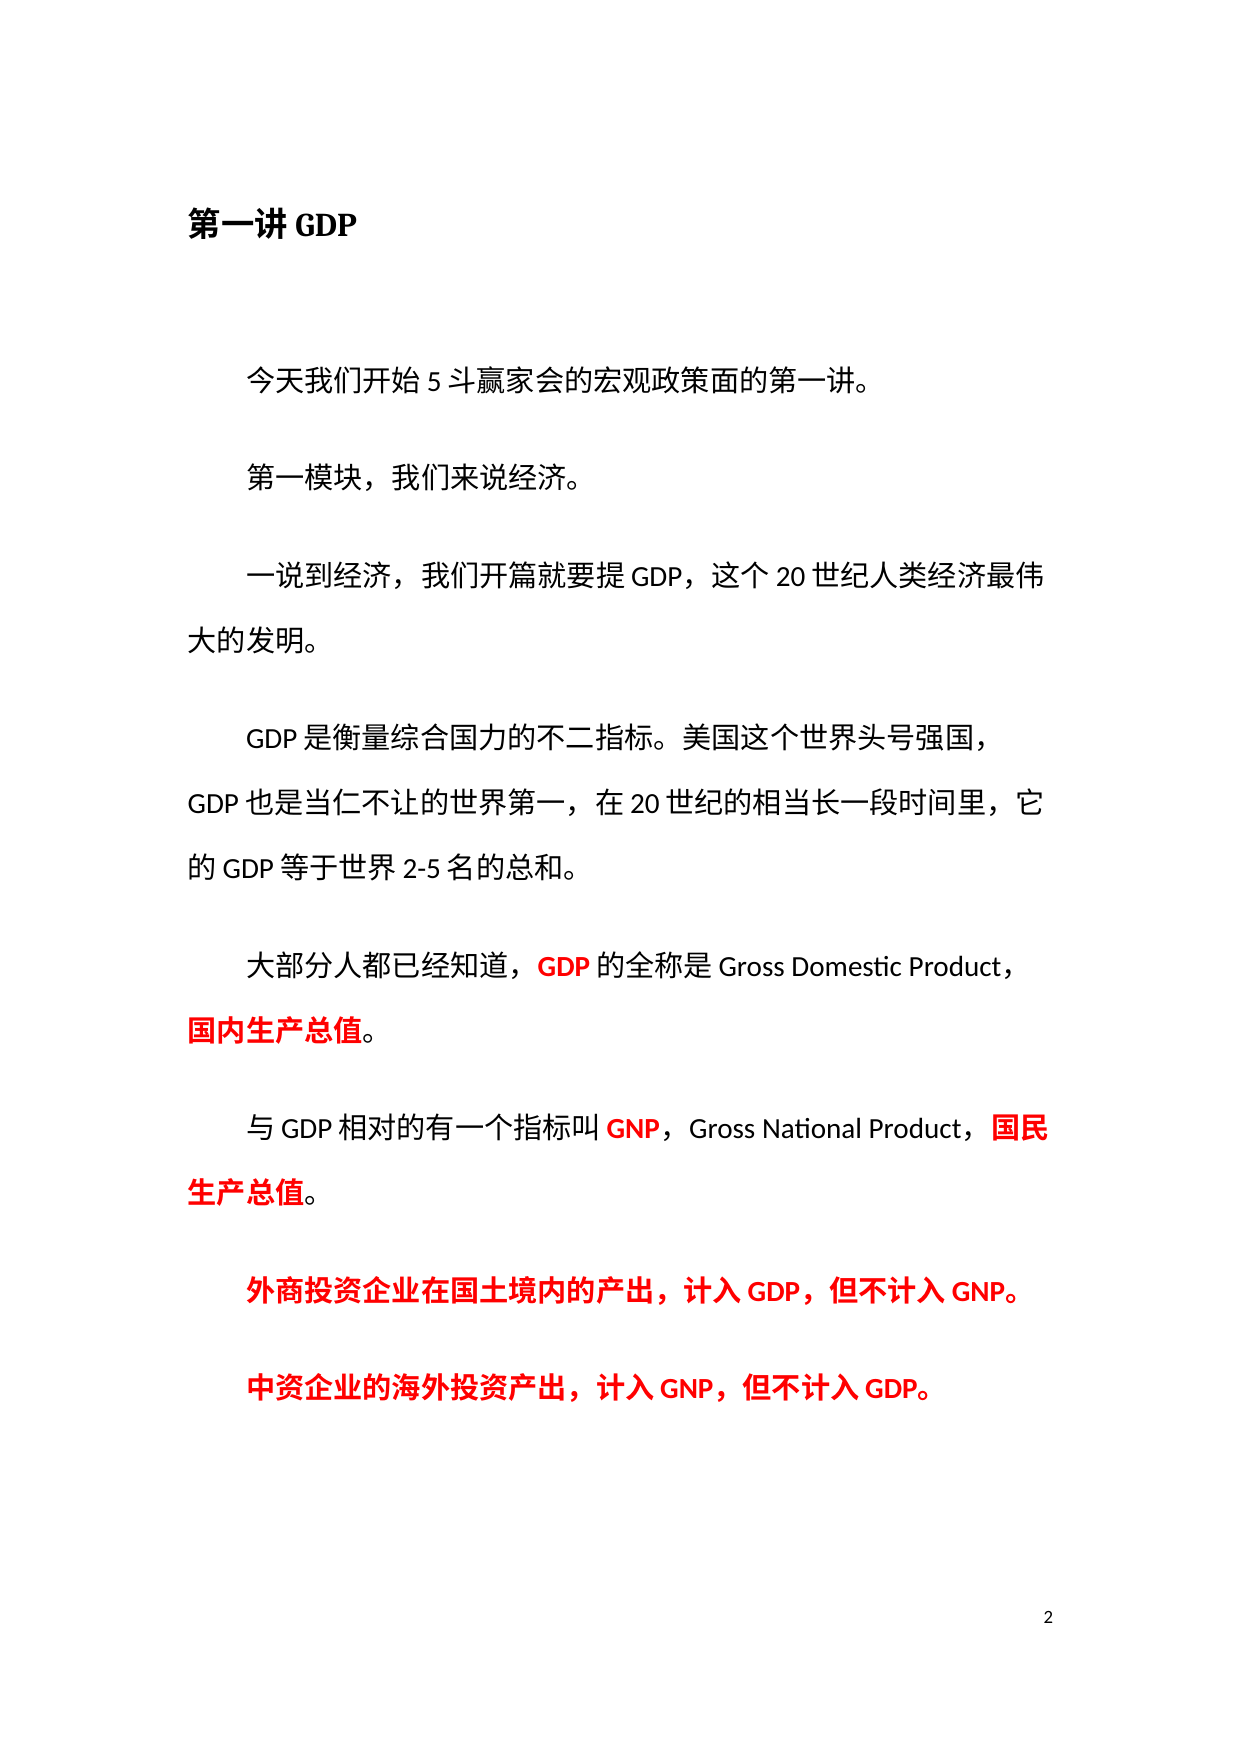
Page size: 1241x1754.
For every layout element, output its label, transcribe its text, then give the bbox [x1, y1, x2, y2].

text GDP是衡量综合国力的不二指标。美国这个世界头号强国，GDP也是当仁不让的世界第一，在20世纪的相当长一段时间里，它的GDP等于世界2-5名的总和。 [187, 704, 1053, 899]
text 一说到经济，我们开篇就要提GDP，这个20世纪人类经济最伟大的发明。 [187, 541, 1053, 671]
text 与GDP相对的有一个指标叫GNP，Gross National Product，国民生产总值。 [187, 1094, 1053, 1224]
text 今天我们开始5斗赢家会的宏观政策面的第一讲。 [187, 346, 1053, 411]
subtitle 第一讲 GDP [187, 189, 1053, 254]
text 中资企业的海外投资产出，计入GNP，但不计入GDP。 [187, 1354, 1053, 1419]
text 大部分人都已经知道，GDP的全称是Gross Domestic Product，国内生产总值。 [187, 931, 1053, 1061]
text 第一模块，我们来说经济。 [187, 444, 1053, 509]
text 外商投资企业在国土境内的产出，计入GDP，但不计入GNP。 [187, 1256, 1053, 1321]
